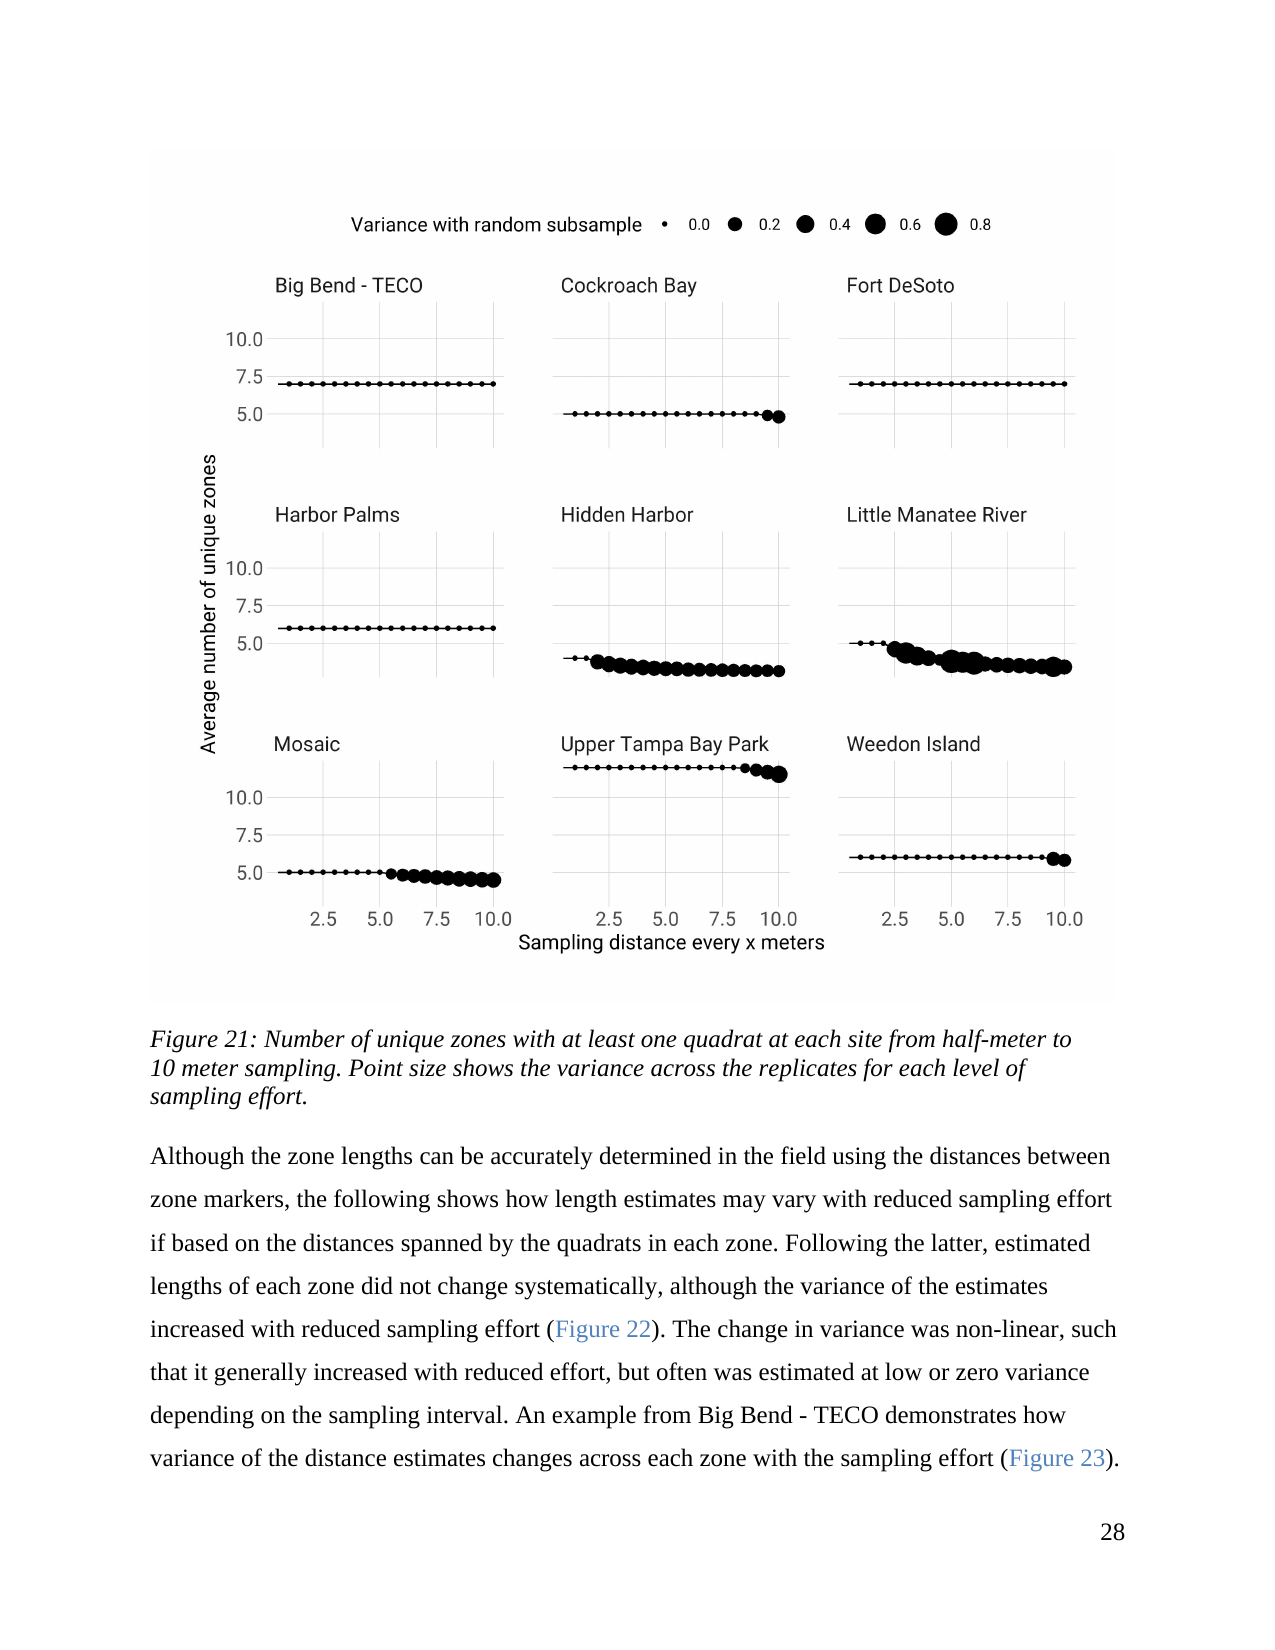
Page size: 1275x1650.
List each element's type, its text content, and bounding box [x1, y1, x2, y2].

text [150, 1141, 1125, 1472]
table_header Figure 21: Number of unique zones with at least one quadrat at each site from half-meter to 10 meter sampling. Point size shows the variance across the replicates for each level of sampling effort. [139, 150, 1114, 1123]
picture [150, 150, 1114, 1004]
